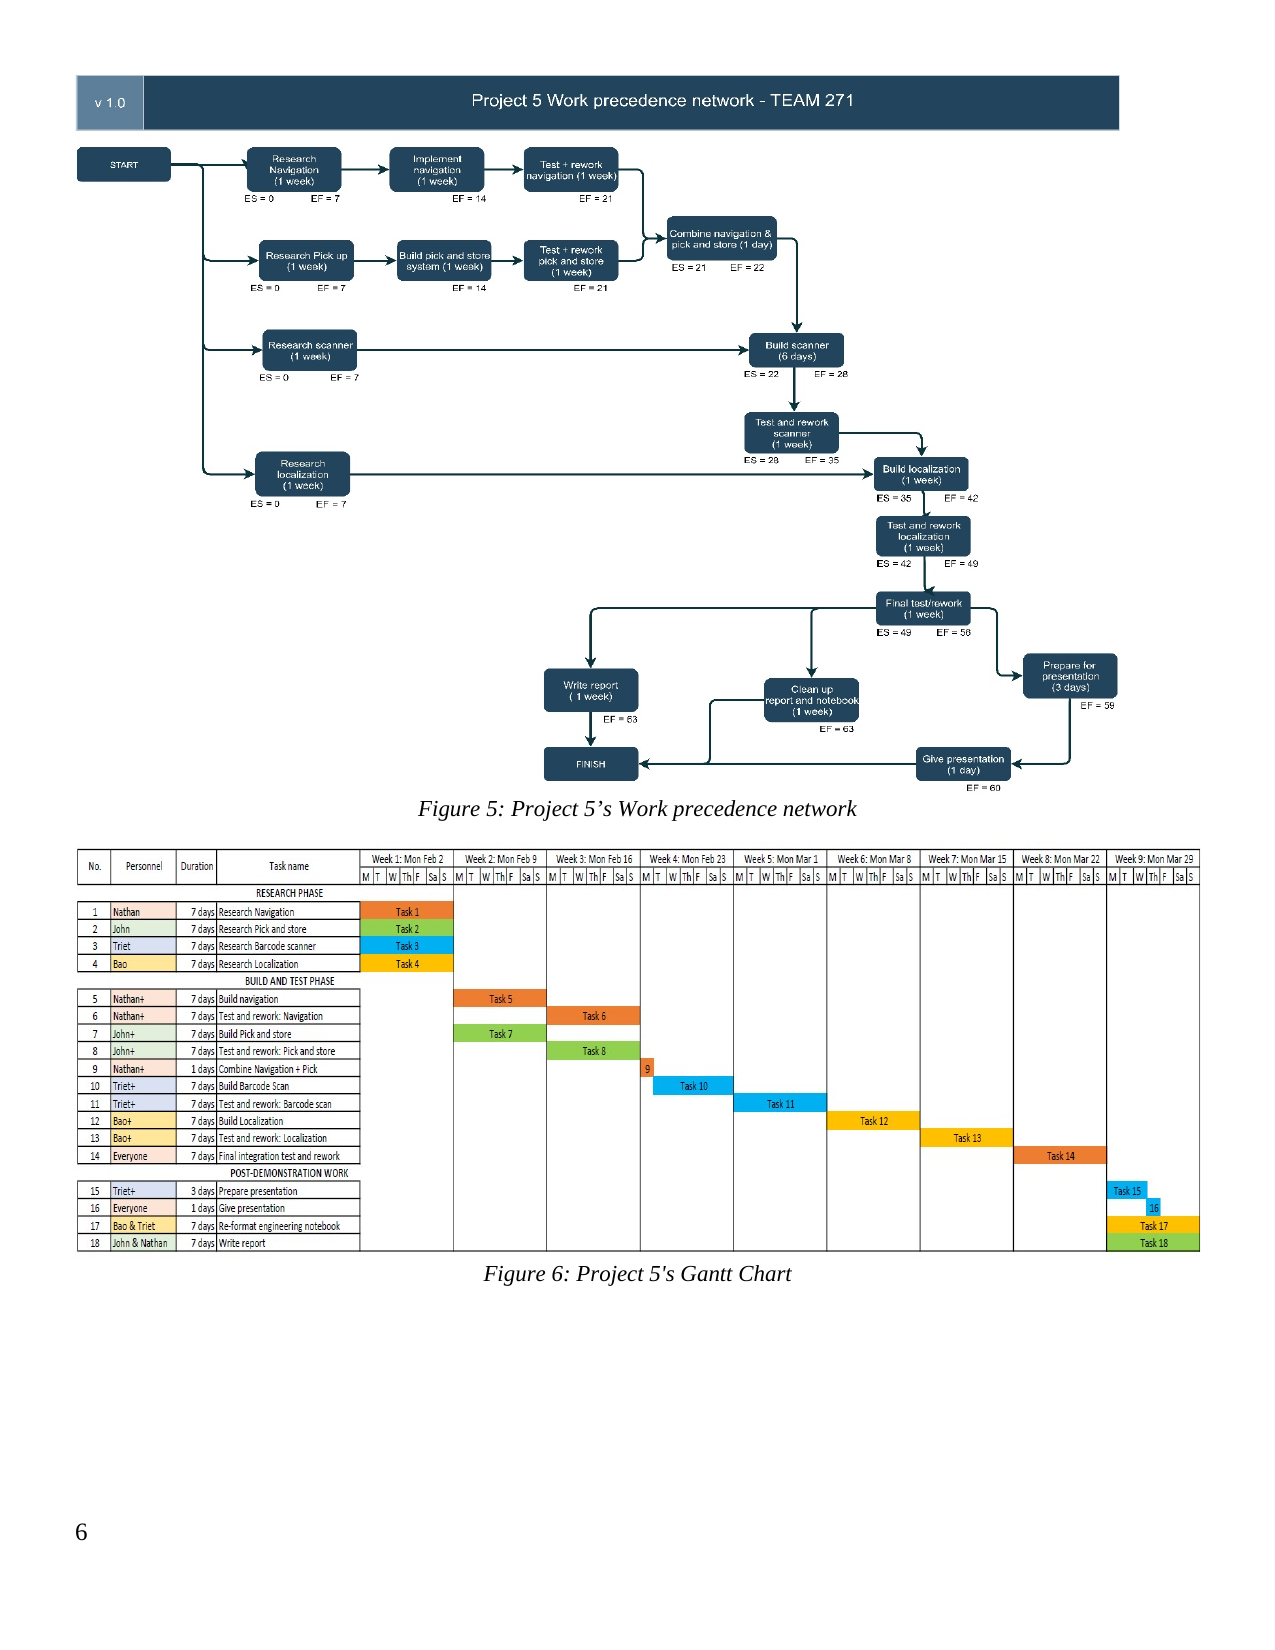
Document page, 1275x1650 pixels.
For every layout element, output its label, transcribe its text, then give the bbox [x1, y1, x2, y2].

picture [75, 75, 1120, 795]
text Figure 6: Project 5's Gantt Chart [75, 1260, 1200, 1286]
picture [75, 842, 1200, 1260]
text Figure 5: Project 5’s Work precedence network [75, 795, 1200, 821]
